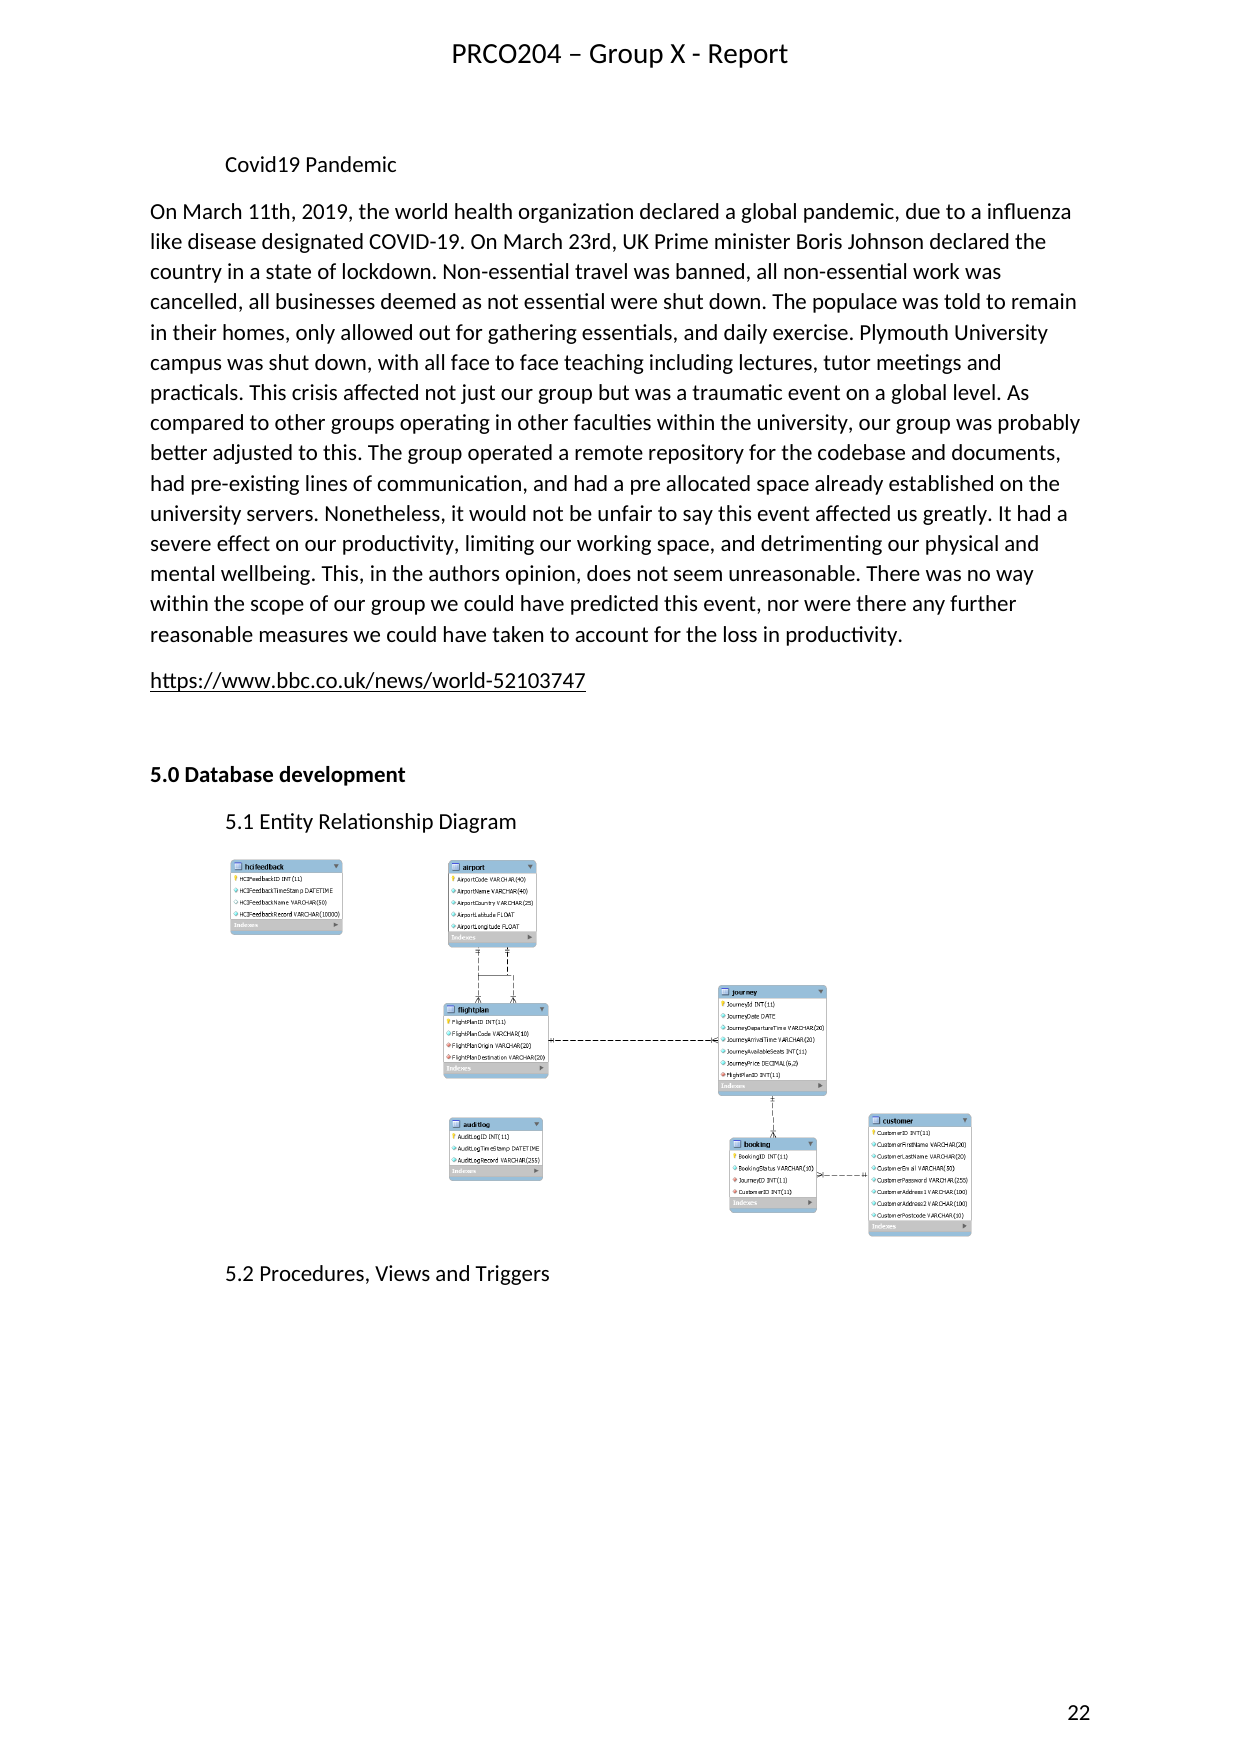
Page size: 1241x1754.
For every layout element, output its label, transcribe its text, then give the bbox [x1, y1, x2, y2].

picture [225, 854, 976, 1241]
text 5.2 Procedures, Views and Triggers [150, 1259, 1090, 1287]
text 5.0 Database development [150, 760, 1090, 788]
text On March 11th, 2019, the world health organization declared a global pandemic, due to a influenza like disease designated COVID-19. On March 23rd, UK Prime minister Boris Johnson declared the country in a state of lockdown. Non-essential travel was banned, all non-essential work was cancelled, all businesses deemed as not essential were shut down. The populace was told to remain in their homes, only allowed out for gathering essentials, and daily exercise. Plymouth University campus was shut down, with all face to face teaching including lectures, tutor meetings and practicals. This crisis affected not just our group but was a traumatic event on a global level. As compared to other groups operating in other faculties within the university, our group was probably better adjusted to this. The group operated a remote repository for the codebase and documents, had pre-existing lines of communication, and had a pre allocated space already established on the university servers. Nonetheless, it would not be unfair to say this event affected us greatly. It had a severe effect on our productivity, limiting our working space, and detrimenting our physical and mental wellbeing. This, in the authors opinion, does not seem unreasonable. There was no way within the scope of our group we could have predicted this event, nor were there any further reasonable measures we could have taken to account for the loss in productivity. [150, 197, 1090, 648]
text https://www.bbc.co.uk/news/world-52103747 [150, 667, 1090, 695]
text Covid19 Pandemic [150, 150, 1090, 178]
text 5.1 Entity Relationship Diagram [150, 807, 1090, 835]
